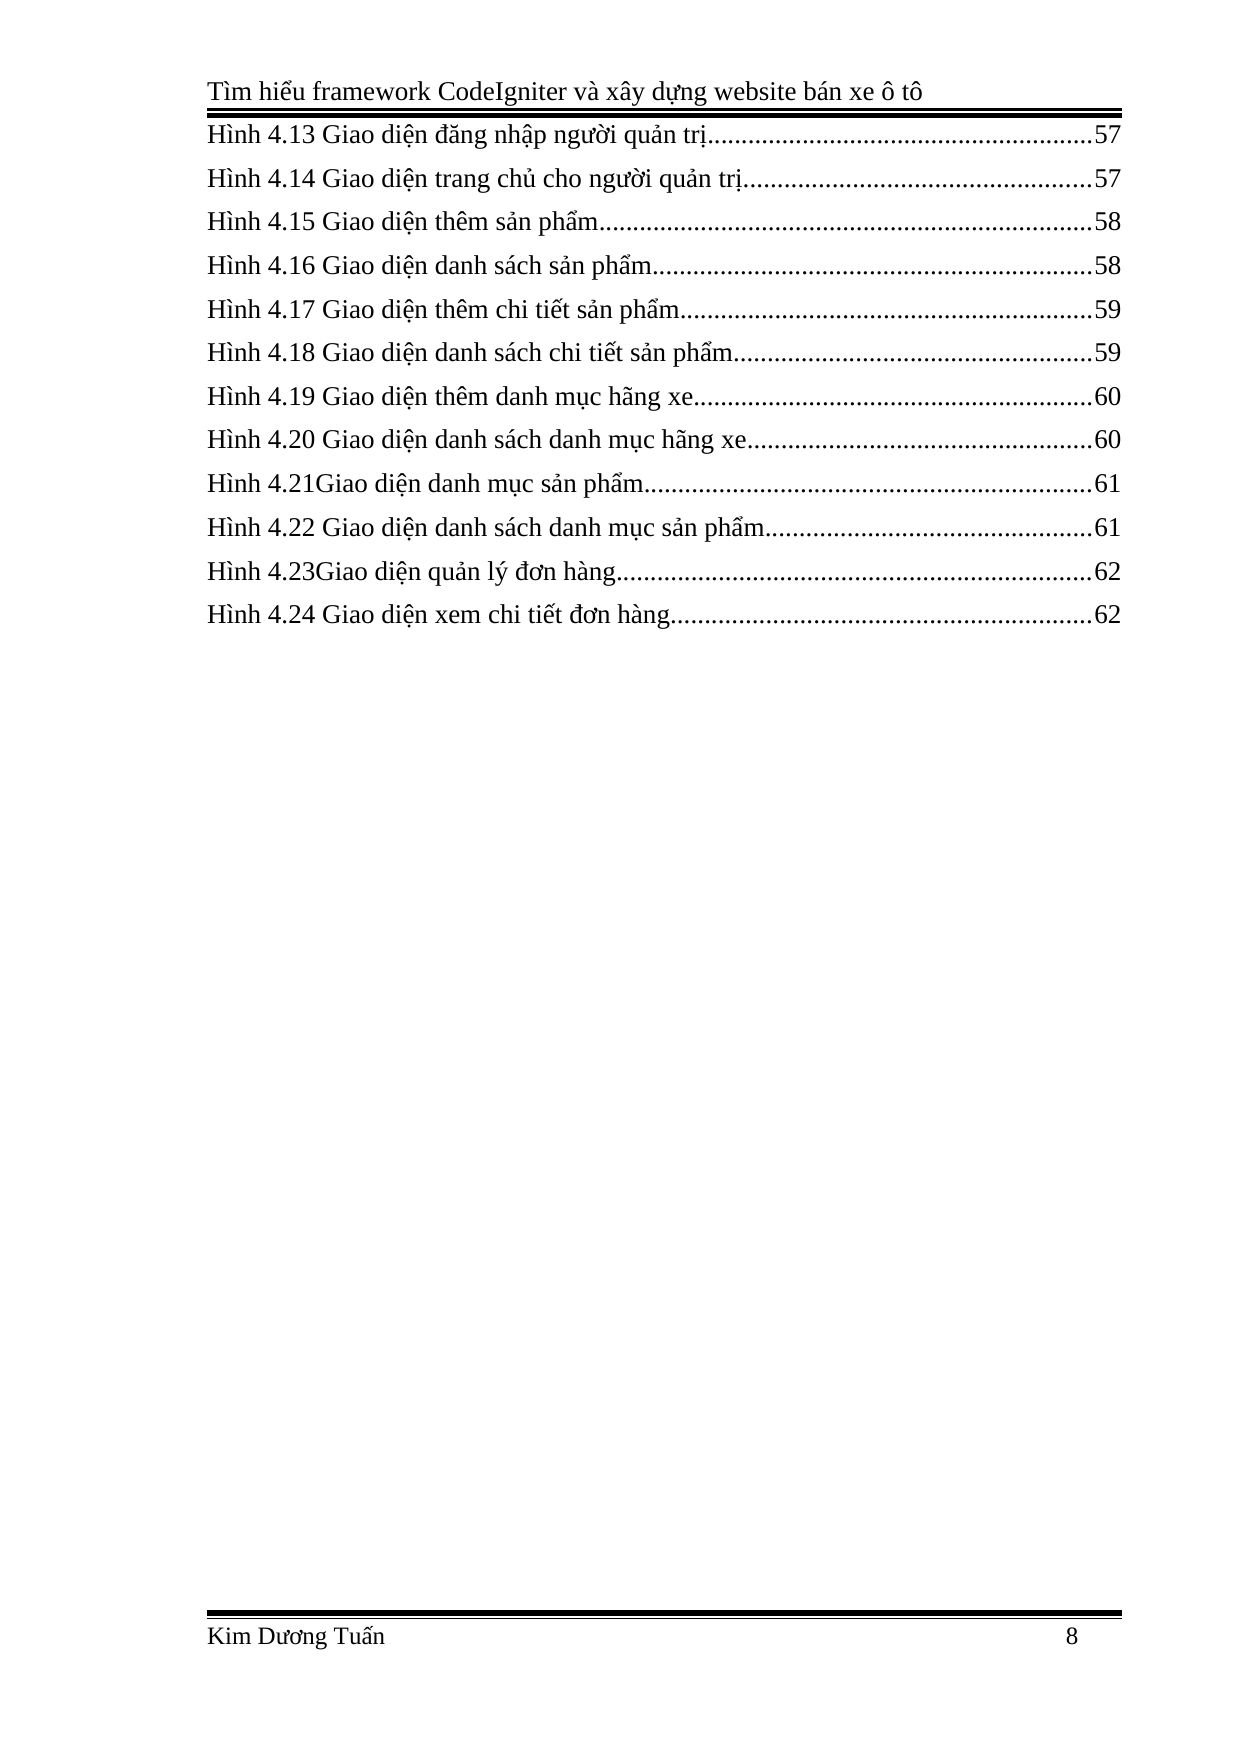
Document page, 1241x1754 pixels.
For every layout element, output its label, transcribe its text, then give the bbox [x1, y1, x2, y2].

text Hình 4.14 Giao diện trang chủ cho người quản trị 57 [207, 162, 1122, 193]
text Hình 4.24 Giao diện xem chi tiết đơn hàng 62 [207, 598, 1122, 629]
text Hình 4.18 Giao diện danh sách chi tiết sản phẩm 59 [207, 336, 1122, 367]
text Hình 4.23Giao diện quản lý đơn hàng 62 [207, 554, 1122, 586]
text Hình 4.20 Giao diện danh sách danh mục hãng xe 60 [207, 424, 1122, 455]
text Hình 4.13 Giao diện đăng nhập người quản trị 57 [207, 118, 1122, 149]
text Hình 4.17 Giao diện thêm chi tiết sản phẩm 59 [207, 293, 1122, 324]
text Hình 4.22 Giao diện danh sách danh mục sản phẩm 61 [207, 511, 1122, 542]
text Hình 4.21Giao diện danh mục sản phẩm 61 [207, 467, 1122, 498]
text Hình 4.16 Giao diện danh sách sản phẩm 58 [207, 249, 1122, 280]
text Hình 4.19 Giao diện thêm danh mục hãng xe 60 [207, 380, 1122, 411]
text Hình 4.15 Giao diện thêm sản phẩm 58 [207, 205, 1122, 237]
